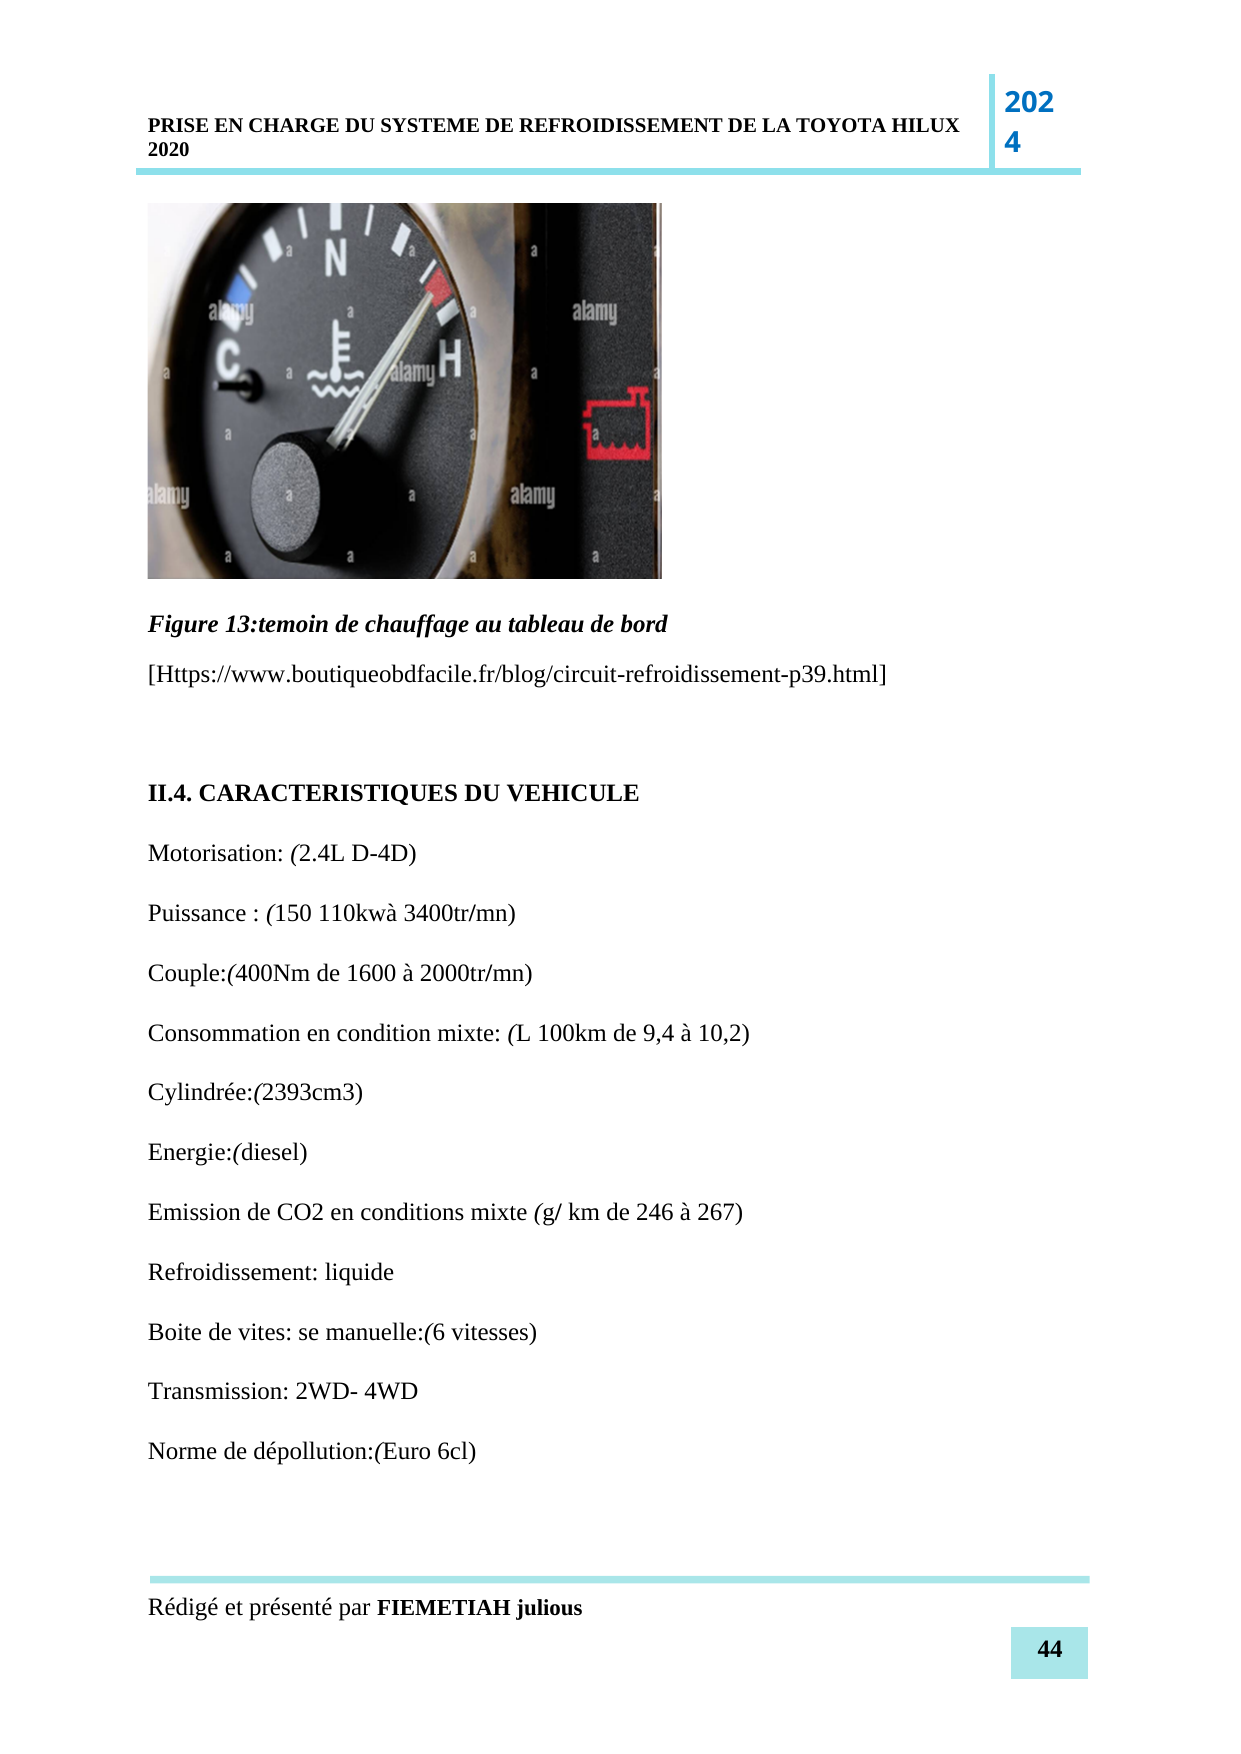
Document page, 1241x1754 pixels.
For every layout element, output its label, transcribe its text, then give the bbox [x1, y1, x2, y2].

text Emission de CO2 en conditions mixte (g/ km de 246 à 267) [148, 1197, 1092, 1226]
picture [147, 203, 662, 579]
text Motorisation: (2.4L D-4D) [148, 838, 1092, 867]
text Energie:(diesel) [148, 1137, 1092, 1166]
text Couple:(400Nm de 1600 à 2000tr/mn) [148, 958, 1092, 987]
text Norme de dépollution:(Euro 6cl) [148, 1436, 1092, 1465]
text Transmission: 2WD- 4WD [148, 1376, 1092, 1405]
text Cylindrée:(2393cm3) [148, 1077, 1092, 1106]
text Consommation en condition mixte: (L 100km de 9,4 à 10,2) [148, 1018, 1092, 1046]
text Refroidissement: liquide [148, 1257, 1092, 1286]
text [Https://www.boutiqueobdfacile.fr/blog/circuit-refroidissement-p39.html] [148, 659, 1092, 688]
text Figure 13:temoin de chauffage au tableau de bord [148, 609, 1092, 638]
text Boite de vites: se manuelle:(6 vitesses) [148, 1317, 1092, 1345]
text II.4. CARACTERISTIQUES DU VEHICULE [148, 778, 1092, 807]
text Puissance : (150 110kwà 3400tr/mn) [148, 898, 1092, 927]
